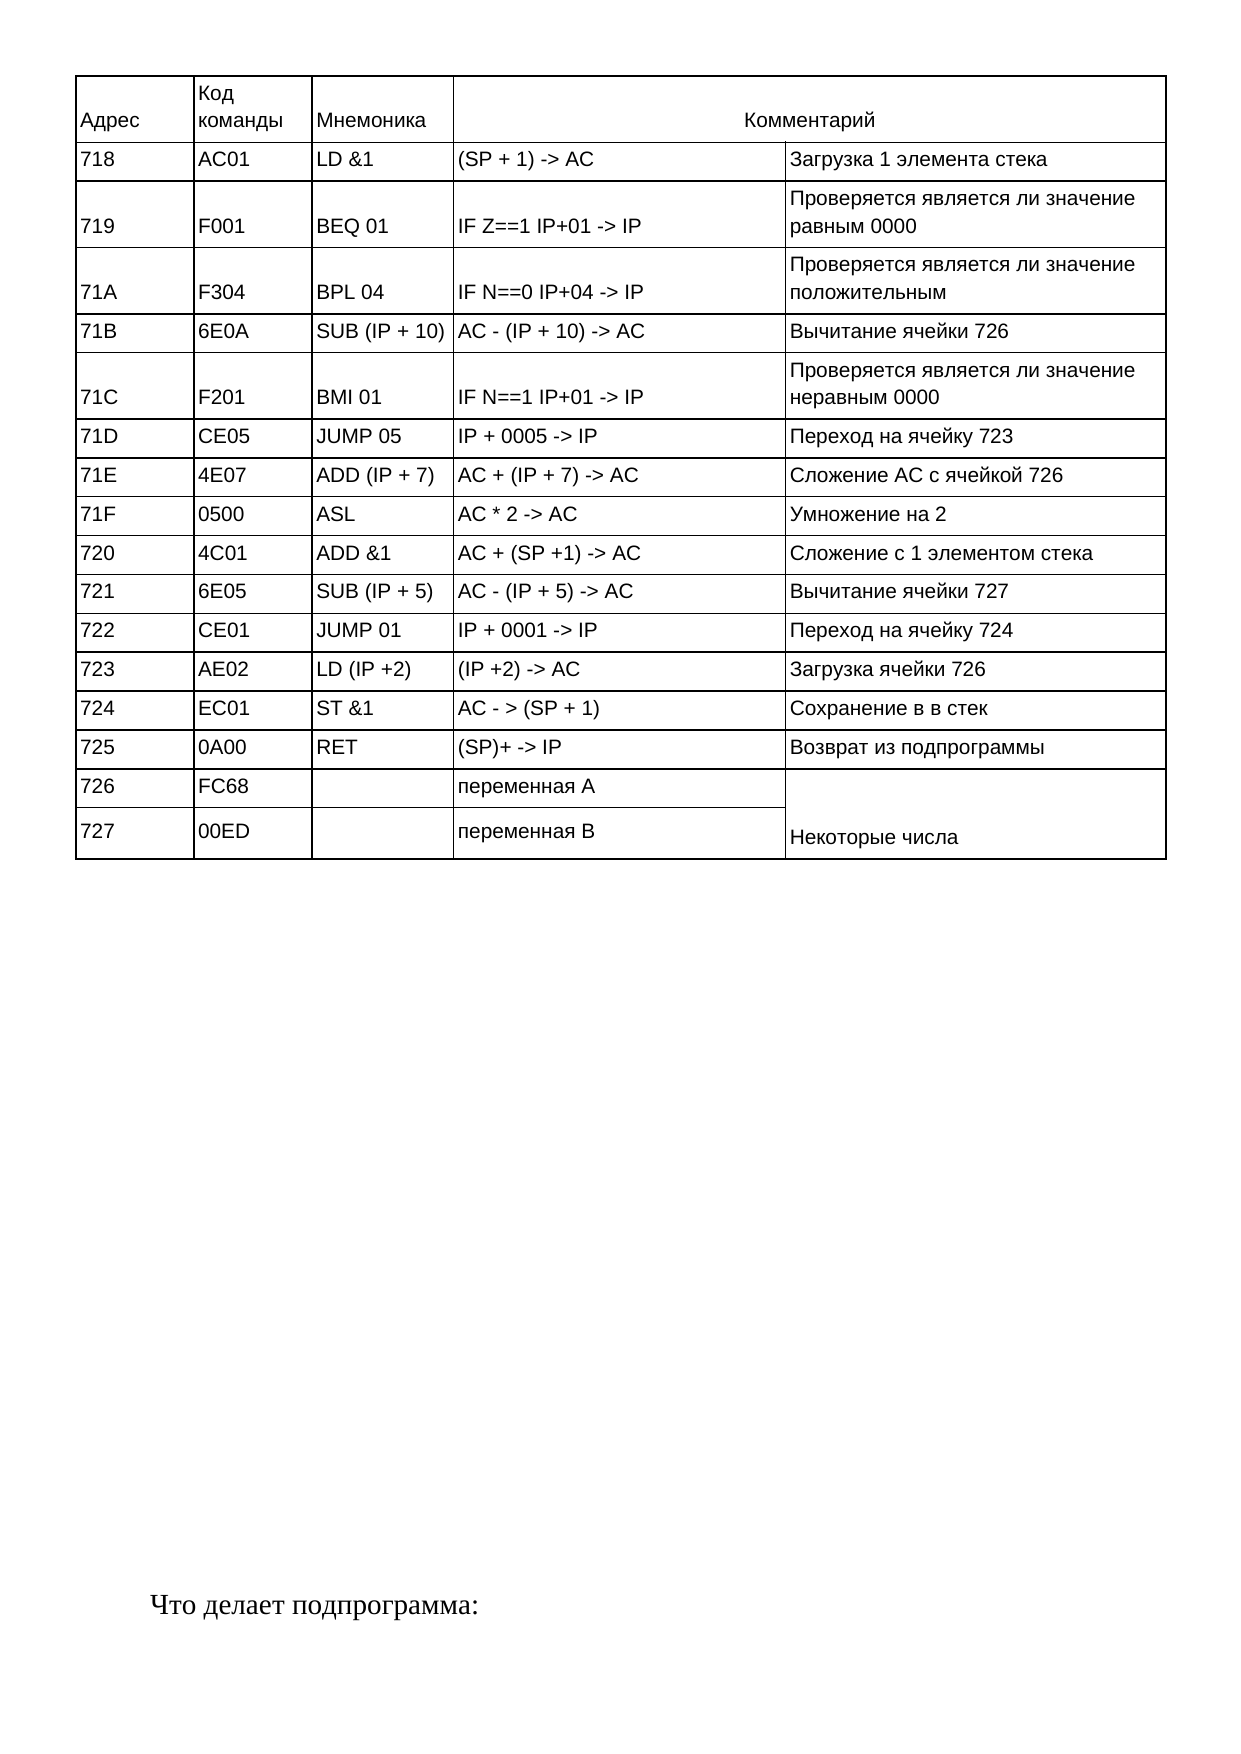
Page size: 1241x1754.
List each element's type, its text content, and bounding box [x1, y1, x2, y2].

table_cell Проверяется является ли значение неравным 0000 [786, 353, 1165, 418]
table_cell BMI 01 [313, 353, 453, 418]
table_cell JUMP 05 [313, 420, 453, 457]
table_cell 721 [77, 575, 193, 612]
table_cell 71E [77, 459, 193, 496]
table_cell ST &1 [313, 692, 453, 729]
table_cell Сложение с 1 элементом стека [786, 536, 1165, 573]
table_cell 724 [77, 692, 193, 729]
table_cell Загрузка 1 элемента стека [786, 143, 1165, 180]
table_cell Проверяется является ли значение равным 0000 [786, 182, 1165, 247]
table_header Адрес [77, 77, 193, 141]
table_cell AC - > (SP + 1) [454, 692, 785, 729]
table_header Мнемоника [313, 77, 453, 141]
table_cell IF N==0 IP+04 -> IP [454, 248, 785, 313]
table_cell Проверяется является ли значение положительным [786, 248, 1165, 313]
table_cell (SP + 1) -> AC [454, 143, 785, 180]
table_header Код команды [195, 77, 311, 141]
table_cell AC * 2 -> AC [454, 497, 785, 535]
table_cell 0500 [195, 497, 311, 535]
table_cell 71F [77, 497, 193, 535]
table_cell Вычитание ячейки 727 [786, 575, 1165, 612]
table_header Комментарий [454, 77, 1165, 141]
table_cell LD (IP +2) [313, 653, 453, 690]
table_cell BPL 04 [313, 248, 453, 313]
table_cell ADD &1 [313, 536, 453, 573]
table_cell AC + (IP + 7) -> AC [454, 459, 785, 496]
table_cell FC68 [195, 770, 311, 807]
table_cell RET [313, 731, 453, 768]
table_cell переменная А [454, 770, 785, 807]
table_cell F201 [195, 353, 311, 418]
table_cell 71A [77, 248, 193, 313]
table_cell 726 [77, 770, 193, 807]
table_cell 71B [77, 315, 193, 352]
table_cell 718 [77, 143, 193, 180]
table_cell F001 [195, 182, 311, 247]
table_cell BEQ 01 [313, 182, 453, 247]
table_cell F304 [195, 248, 311, 313]
table_cell (SP)+ -> IP [454, 731, 785, 768]
table_cell 00ED [195, 808, 311, 858]
table_cell 0A00 [195, 731, 311, 768]
table_cell 725 [77, 731, 193, 768]
table_cell 719 [77, 182, 193, 247]
table_cell 4E07 [195, 459, 311, 496]
table_cell ADD (IP + 7) [313, 459, 453, 496]
table_cell [313, 770, 453, 807]
table_cell IP + 0001 -> IP [454, 614, 785, 651]
table_cell AC - (IP + 5) -> AC [454, 575, 785, 612]
table_cell IF N==1 IP+01 -> IP [454, 353, 785, 418]
table_cell 722 [77, 614, 193, 651]
table_cell Переход на ячейку 724 [786, 614, 1165, 651]
table_cell JUMP 01 [313, 614, 453, 651]
table_cell Возврат из подпрограммы [786, 731, 1165, 768]
table_cell EC01 [195, 692, 311, 729]
table_cell Сложение AC с ячейкой 726 [786, 459, 1165, 496]
table_cell переменная В [454, 808, 785, 858]
table_cell IP + 0005 -> IP [454, 420, 785, 457]
table_cell Загрузка ячейки 726 [786, 653, 1165, 690]
table_cell 727 [77, 808, 193, 858]
table_cell LD &1 [313, 143, 453, 180]
table_cell ASL [313, 497, 453, 535]
text Что делает подпрограмма: [150, 1587, 1165, 1621]
table_cell AE02 [195, 653, 311, 690]
table_cell Умножение на 2 [786, 497, 1165, 535]
table_cell IF Z==1 IP+01 -> IP [454, 182, 785, 247]
table_cell 6E0A [195, 315, 311, 352]
table_cell AC + (SP +1) -> AC [454, 536, 785, 573]
table_cell CE05 [195, 420, 311, 457]
table_cell Сохранение в в стек [786, 692, 1165, 729]
table_cell 71C [77, 353, 193, 418]
table_cell AC01 [195, 143, 311, 180]
table_cell SUB (IP + 10) [313, 315, 453, 352]
table_cell Вычитание ячейки 726 [786, 315, 1165, 352]
table_cell CE01 [195, 614, 311, 651]
table_cell 71D [77, 420, 193, 457]
table_cell (IP +2) -> AC [454, 653, 785, 690]
table_cell 6E05 [195, 575, 311, 612]
table_cell Некоторые числа [786, 770, 1165, 858]
table_cell AC - (IP + 10) -> AC [454, 315, 785, 352]
table_cell 723 [77, 653, 193, 690]
table_cell [313, 808, 453, 858]
table_cell Переход на ячейку 723 [786, 420, 1165, 457]
table_cell SUB (IP + 5) [313, 575, 453, 612]
table_cell 720 [77, 536, 193, 573]
table_cell 4C01 [195, 536, 311, 573]
